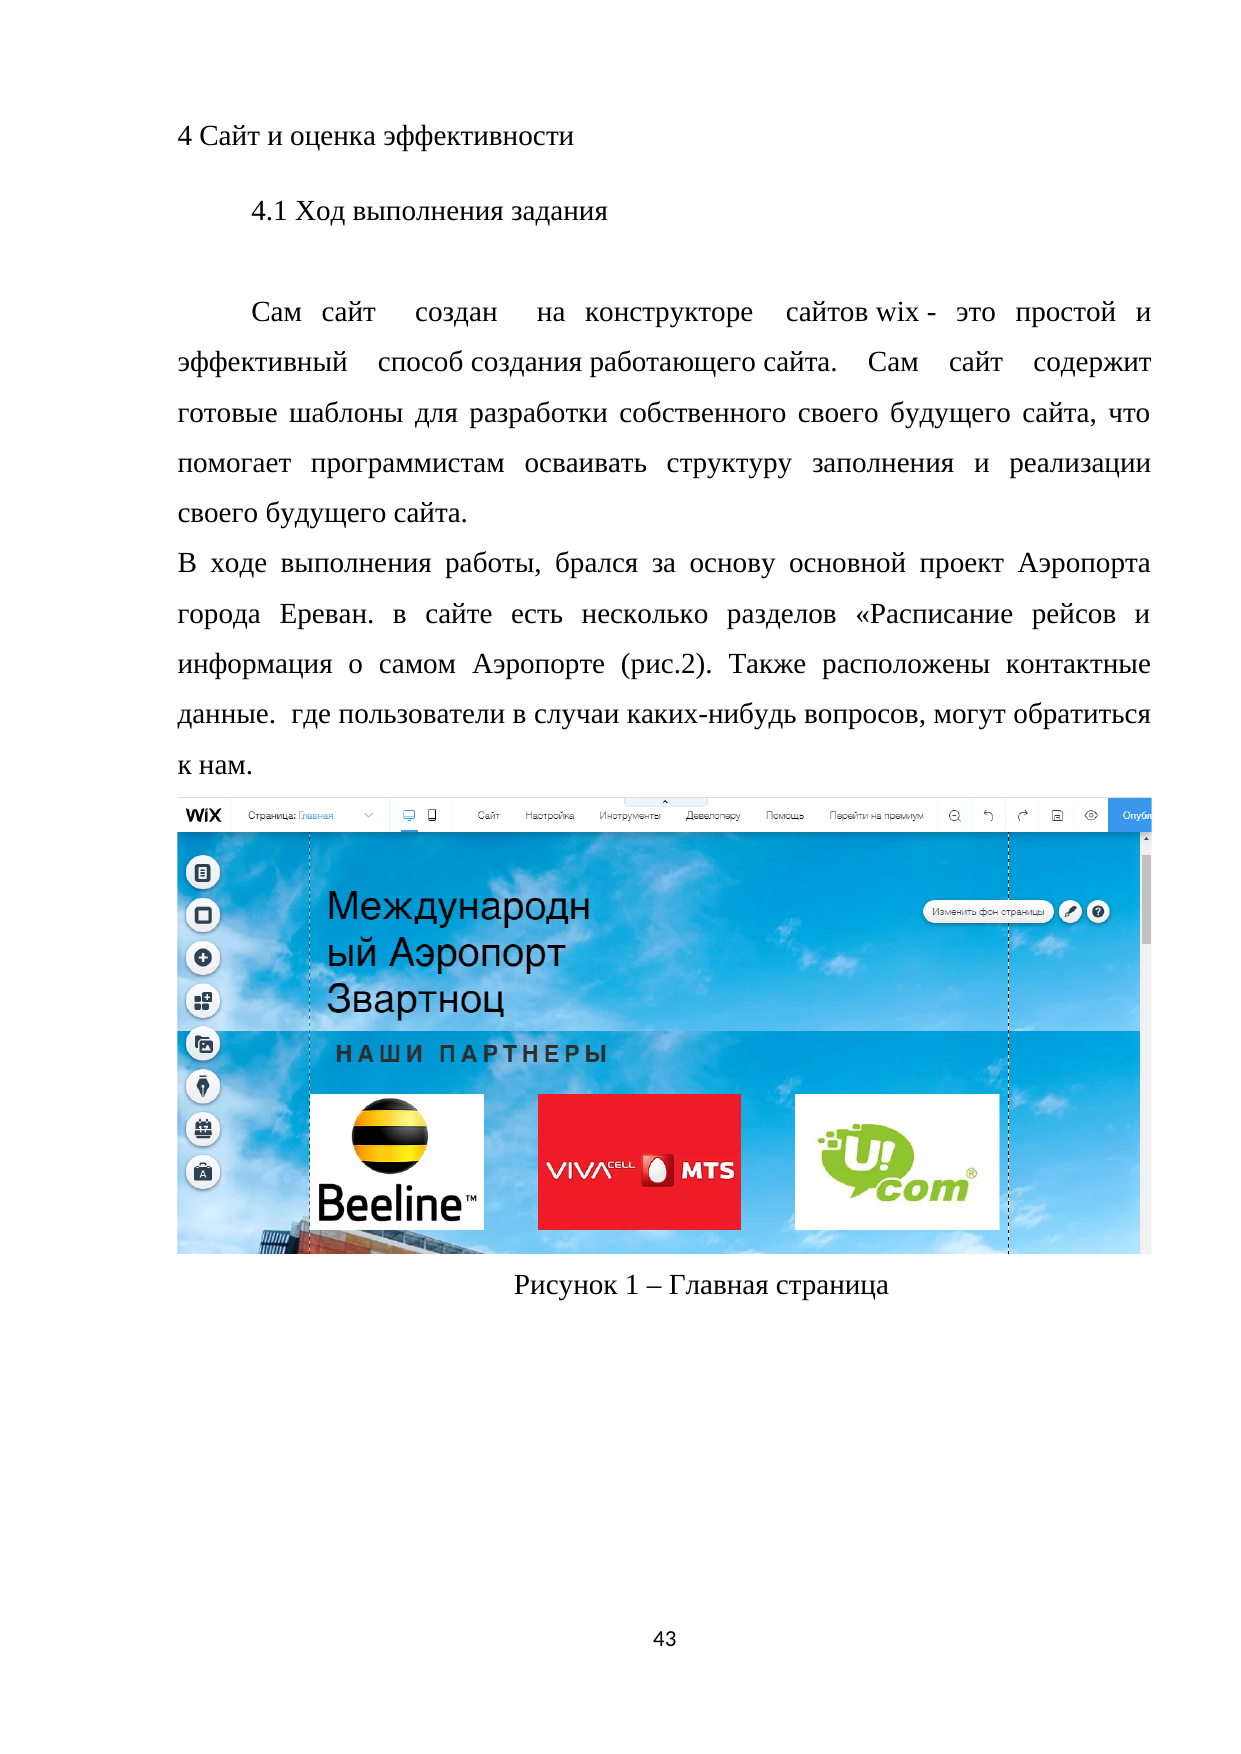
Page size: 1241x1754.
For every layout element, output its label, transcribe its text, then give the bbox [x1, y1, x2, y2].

subtitle 4 Сайт и оценка эффективности [177, 118, 1152, 152]
list В ходе выполнения работы, брался за основу основной проект Аэропорта города Ереван. в сайте есть несколько разделов «Расписание рейсов и информация о самом Аэропорте (рис.2). Также расположены контактные данные. где пользователи в случаи каких-нибудь вопросов, могут обратиться к нам. [177, 546, 1152, 780]
list 4.1 Ход выполнения задания [177, 193, 1152, 227]
picture [177, 797, 1152, 1254]
list Рисунок 1 – Главная страница [177, 1267, 1152, 1301]
list Сам сайт создан на конструкторе сайтов wix - это простой и эффективный способ создания работающего сайта. Сам сайт содержит готовые шаблоны для разработки собственного своего будущего сайта, что помогает программистам осваивать структуру заполнения и реализации своего будущего сайта. [177, 294, 1152, 529]
